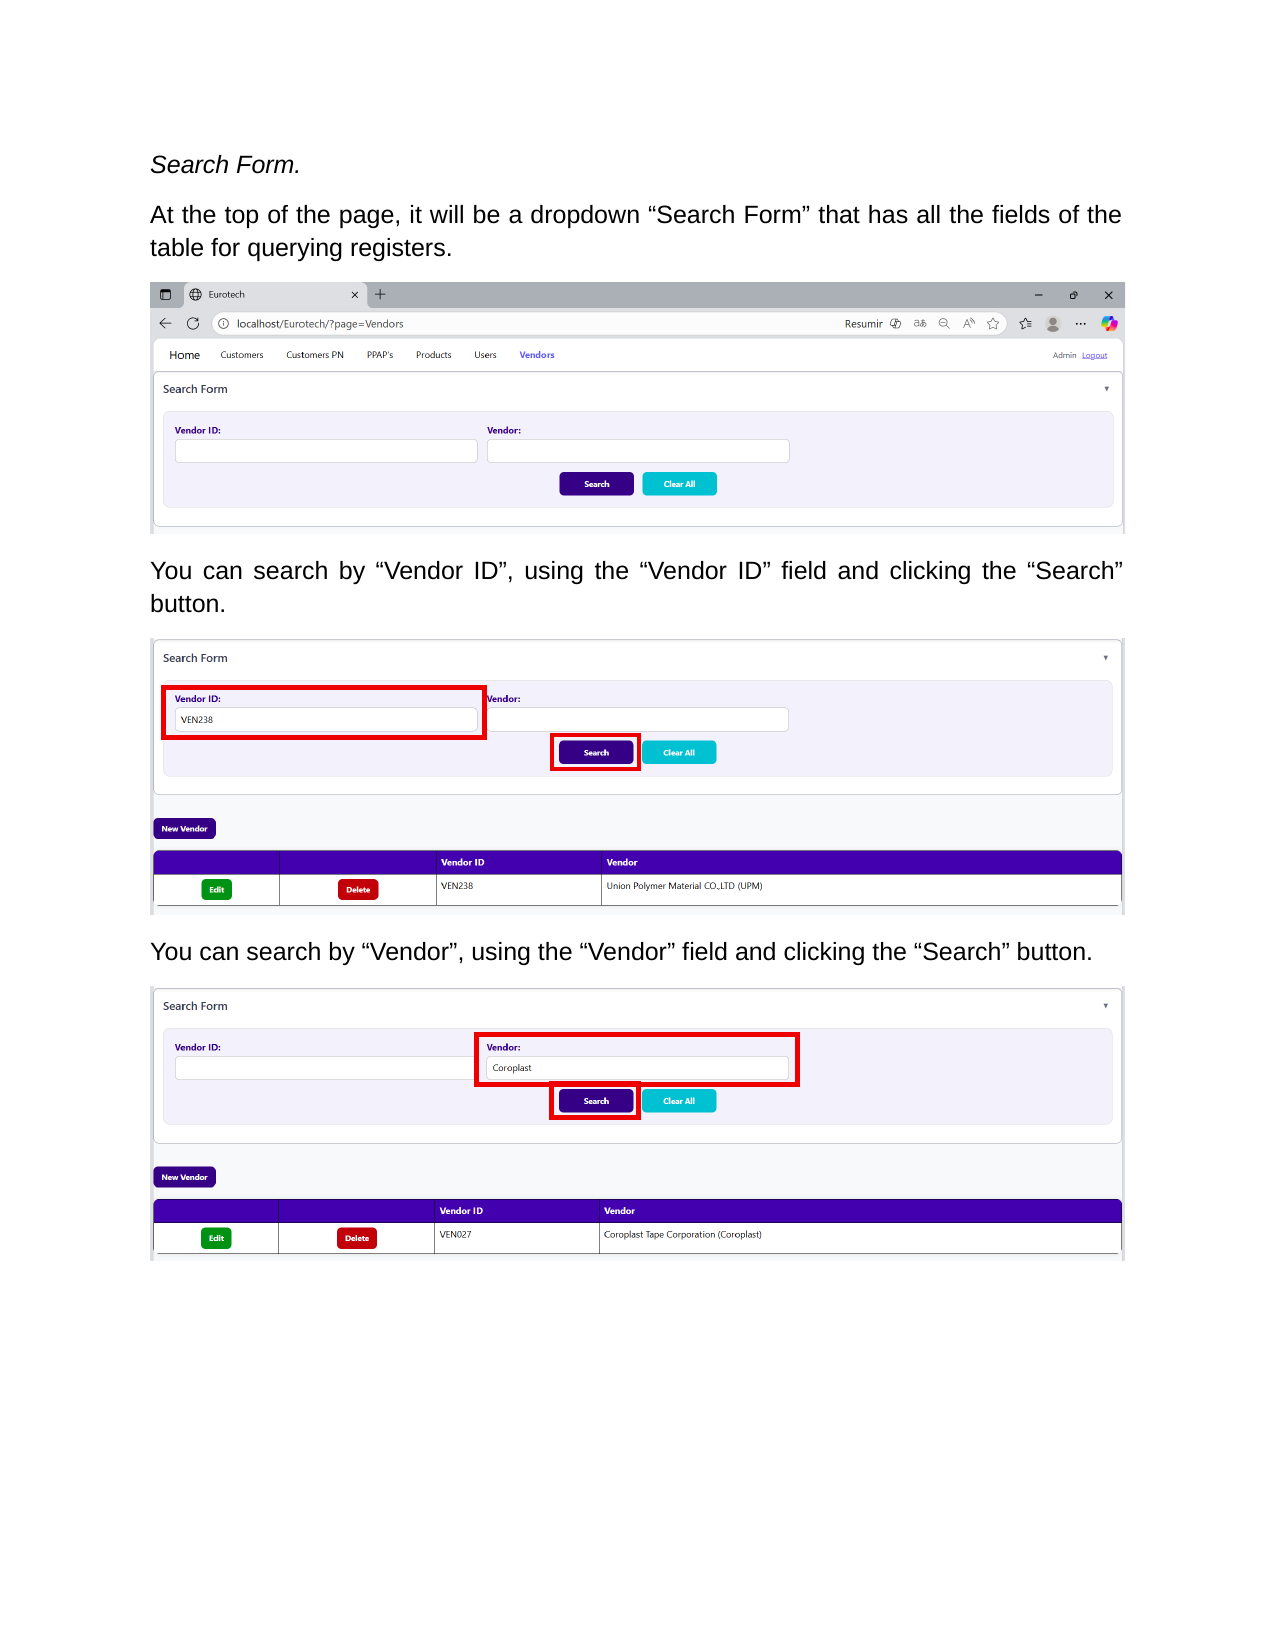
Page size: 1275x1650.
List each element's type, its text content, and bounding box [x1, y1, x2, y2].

text At the top of the page, it will be a dropdown “Search Form” that has all the fields of the table for querying registers. [150, 200, 1125, 261]
picture [150, 638, 1125, 915]
text You can search by “Vendor”, using the “Vendor” field and clicking the “Search” button. [150, 936, 1125, 965]
text Search Form. [150, 150, 1125, 179]
picture [150, 282, 1125, 534]
text You can search by “Vendor ID”, using the “Vendor ID” field and clicking the “Search” button. [150, 556, 1125, 617]
picture [150, 986, 1125, 1261]
